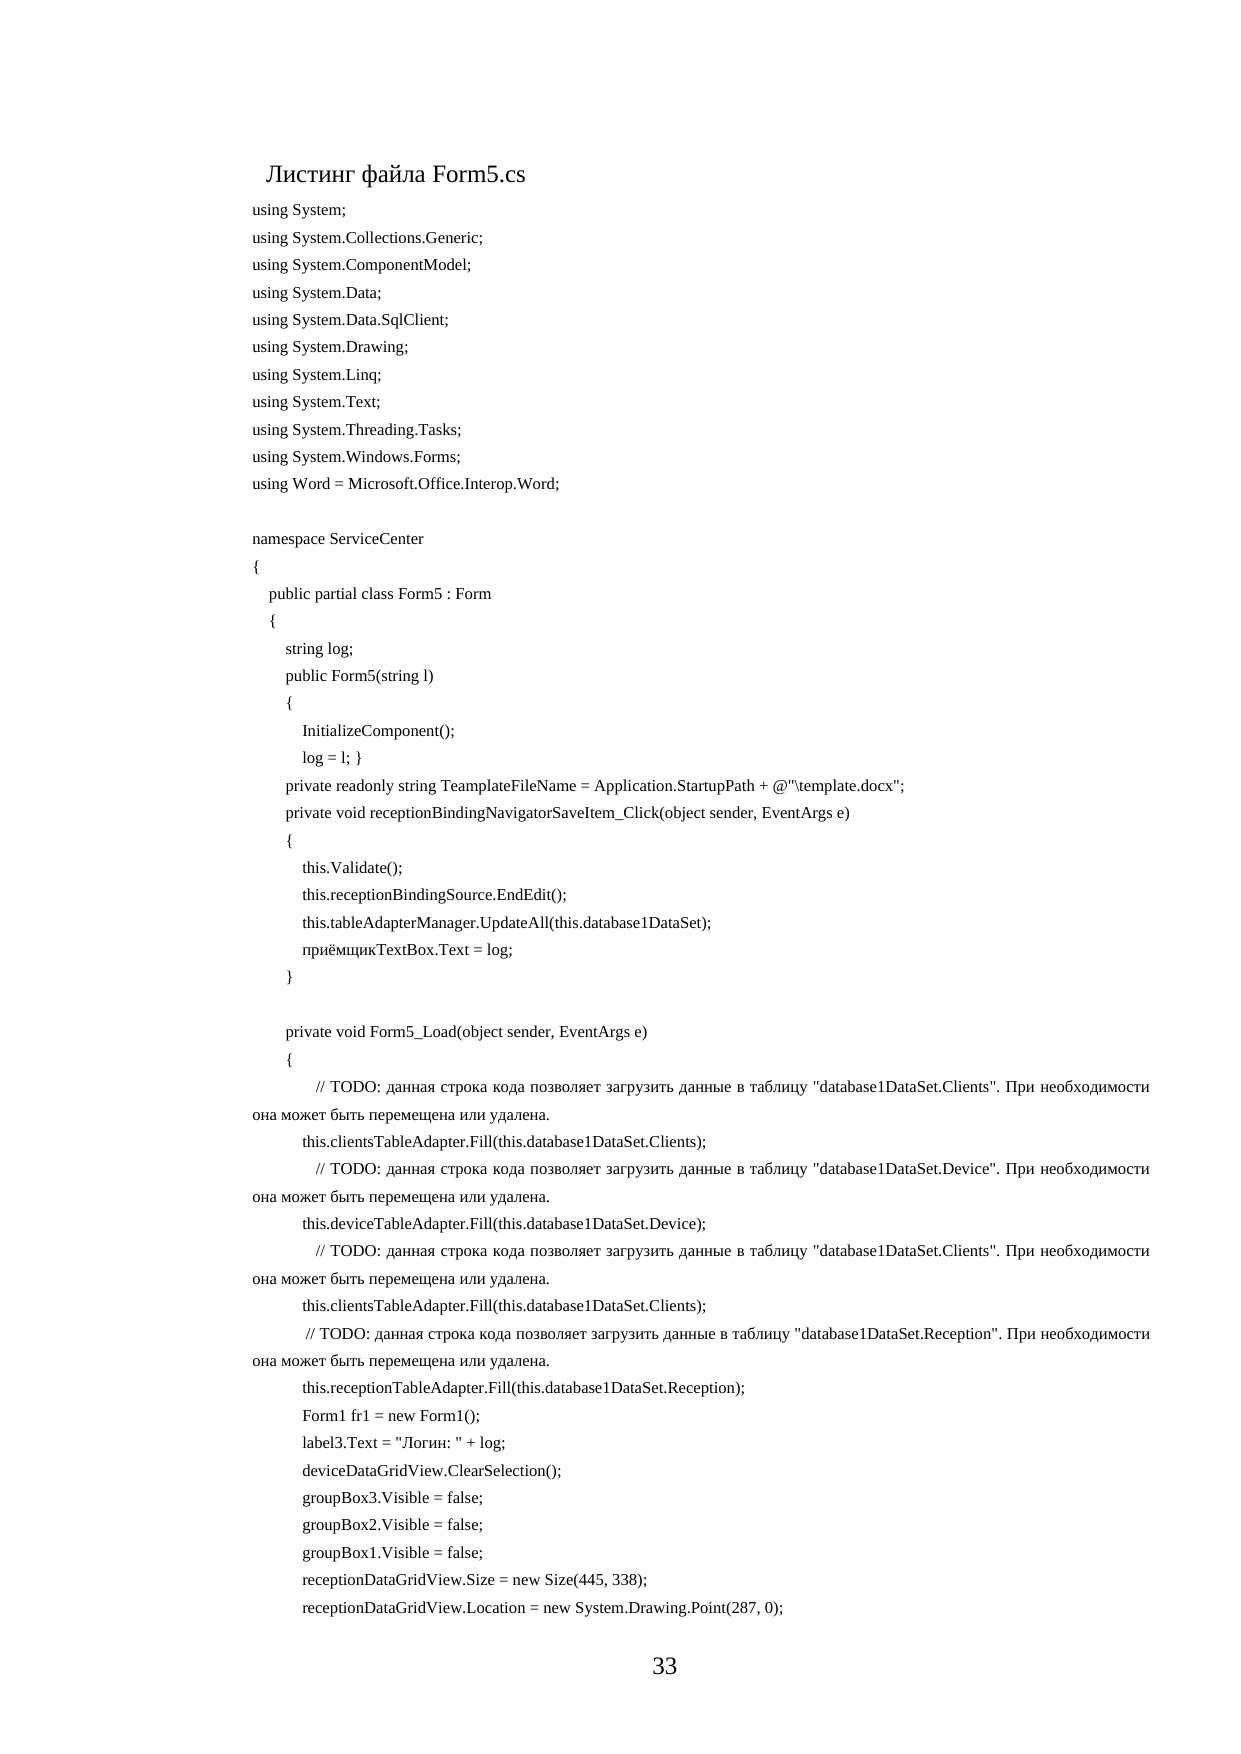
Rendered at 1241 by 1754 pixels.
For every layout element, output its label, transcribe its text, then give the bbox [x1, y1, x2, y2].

text this.tableAdapterManager.UpdateAll(this.database1DataSet); [252, 912, 1152, 932]
text this.receptionBindingSource.EndEdit(); [252, 885, 1152, 904]
text namespace ServiceCenter [252, 529, 1152, 548]
text // TODO: данная строка кода позволяет загрузить данные в таблицу "database1DataSet.Reception". При необходимости она может быть перемещена или удалена. [252, 1323, 1152, 1370]
text { [252, 830, 1152, 849]
text using Word = Microsoft.Office.Interop.Word; [252, 474, 1152, 493]
text groupBox1.Visible = false; [252, 1543, 1152, 1562]
text using System.Data.SqlClient; [252, 310, 1152, 329]
text using System.Text; [252, 392, 1152, 411]
text using System.Linq; [252, 364, 1152, 384]
text private void Form5_Load(object sender, EventArgs e) [252, 1022, 1152, 1041]
text groupBox3.Visible = false; [252, 1488, 1152, 1507]
text приёмщикTextBox.Text = log; [252, 940, 1152, 959]
text { [252, 611, 1152, 630]
text using System; [252, 200, 1152, 219]
text groupBox2.Visible = false; [252, 1515, 1152, 1534]
text using System.ComponentModel; [252, 255, 1152, 274]
text string log; [252, 638, 1152, 658]
text public Form5(string l) [252, 666, 1152, 685]
text Form1 fr1 = new Form1(); [252, 1406, 1152, 1425]
text this.receptionTableAdapter.Fill(this.database1DataSet.Reception); [252, 1378, 1152, 1397]
text InitializeComponent(); [252, 721, 1152, 740]
text { [252, 1049, 1152, 1069]
text log = l; } [252, 748, 1152, 767]
text Листинг файла Form5.cs [266, 159, 1152, 188]
text { [252, 556, 1152, 576]
text using System.Data; [252, 282, 1152, 302]
text this.clientsTableAdapter.Fill(this.database1DataSet.Clients); [252, 1132, 1152, 1151]
text this.deviceTableAdapter.Fill(this.database1DataSet.Device); [252, 1214, 1152, 1233]
text using System.Drawing; [252, 337, 1152, 356]
text receptionDataGridView.Size = new Size(445, 338); [252, 1570, 1152, 1589]
text private readonly string TeamplateFileName = Application.StartupPath + @"\template.docx"; [252, 776, 1152, 795]
text receptionDataGridView.Location = new System.Drawing.Point(287, 0); [252, 1597, 1152, 1617]
text deviceDataGridView.ClearSelection(); [252, 1460, 1152, 1479]
text // TODO: данная строка кода позволяет загрузить данные в таблицу "database1DataSet.Device". При необходимости она может быть перемещена или удалена. [252, 1159, 1152, 1206]
text { [252, 693, 1152, 712]
text label3.Text = "Логин: " + log; [252, 1433, 1152, 1452]
text private void receptionBindingNavigatorSaveItem_Click(object sender, EventArgs e) [252, 803, 1152, 822]
text this.Validate(); [252, 858, 1152, 877]
text using System.Collections.Generic; [252, 228, 1152, 247]
text // TODO: данная строка кода позволяет загрузить данные в таблицу "database1DataSet.Clients". При необходимости она может быть перемещена или удалена. [252, 1241, 1152, 1288]
text public partial class Form5 : Form [252, 584, 1152, 603]
text // TODO: данная строка кода позволяет загрузить данные в таблицу "database1DataSet.Clients". При необходимости она может быть перемещена или удалена. [252, 1077, 1152, 1123]
text using System.Threading.Tasks; [252, 419, 1152, 438]
text } [252, 967, 1152, 986]
text using System.Windows.Forms; [252, 447, 1152, 466]
text this.clientsTableAdapter.Fill(this.database1DataSet.Clients); [252, 1296, 1152, 1315]
